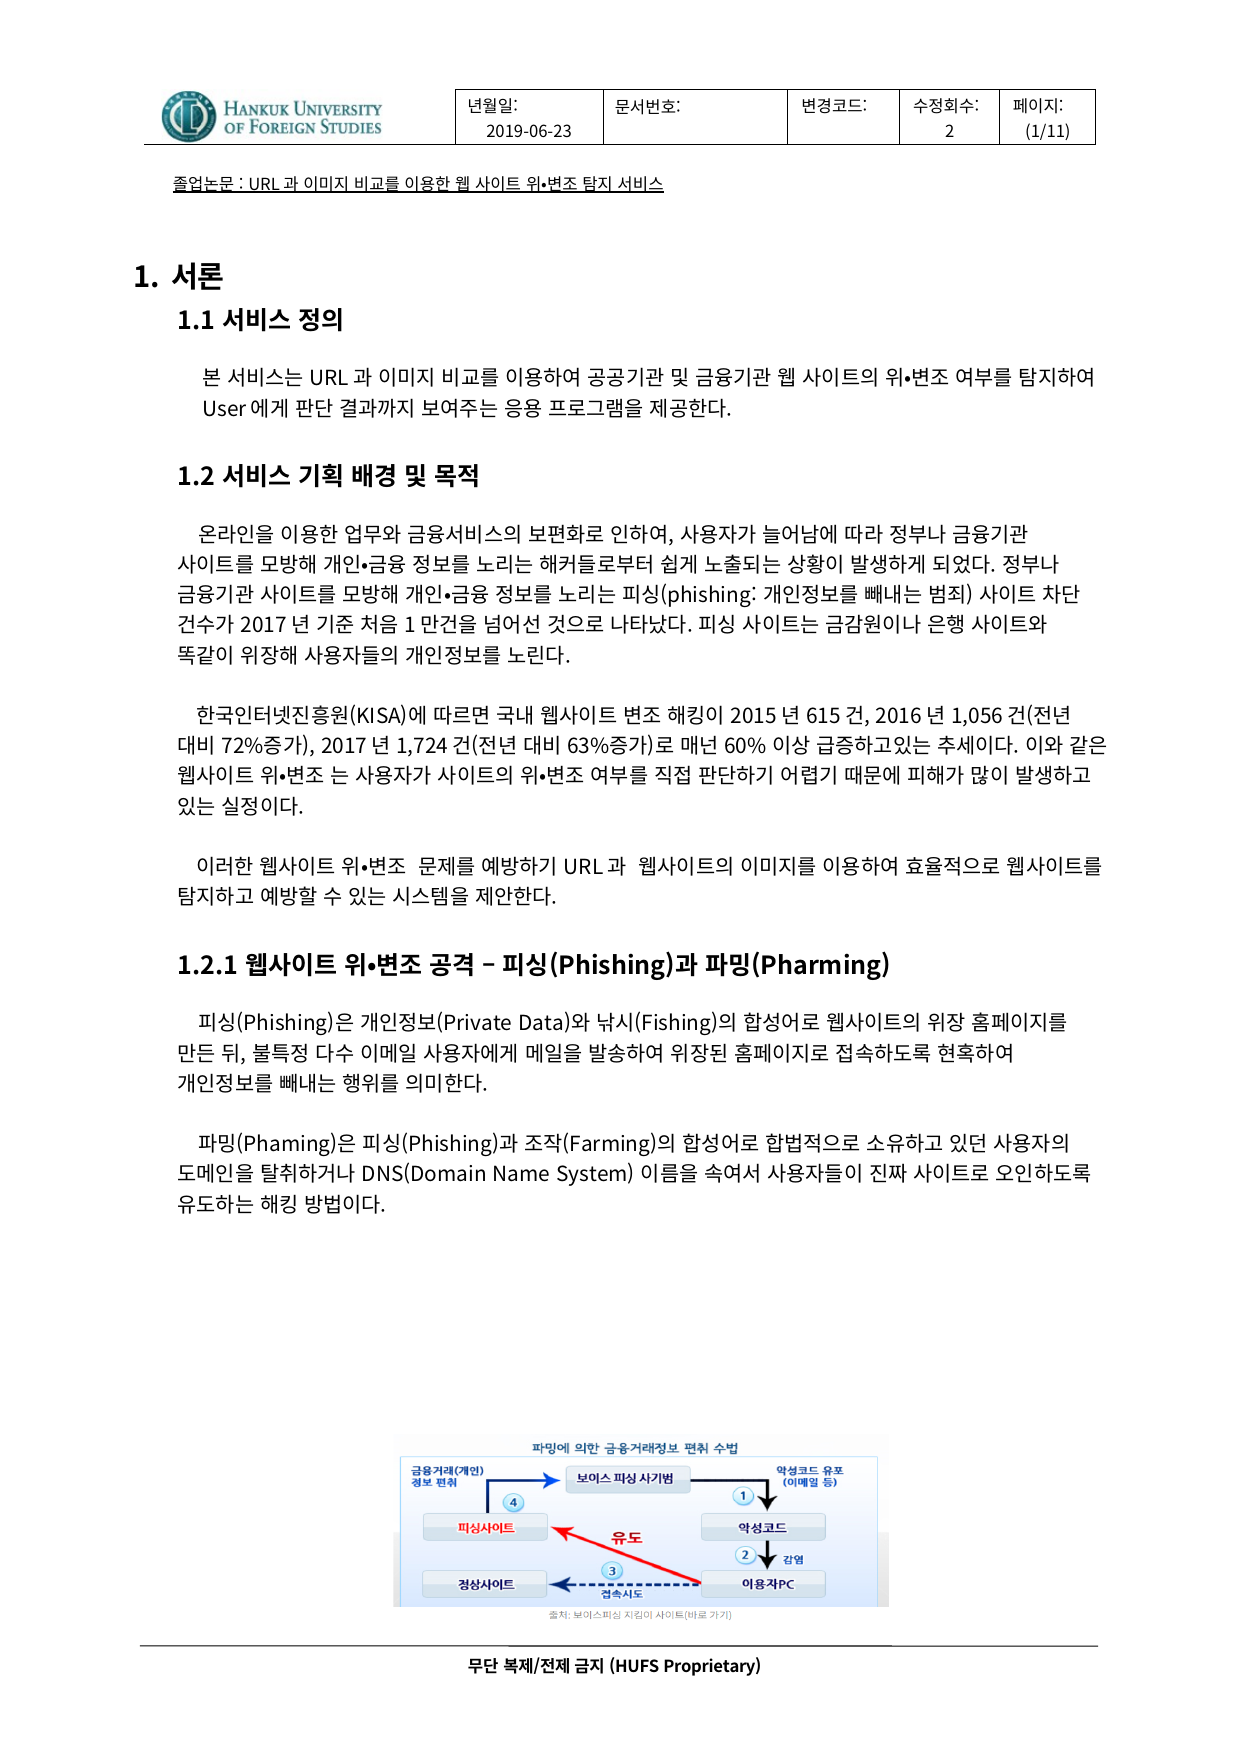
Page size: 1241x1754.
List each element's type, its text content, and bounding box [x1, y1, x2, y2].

text 피싱(Phishing)은 개인정보(Private Data)와 낚시(Fishing)의 합성어로 웹사이트의 위장 홈페이지를 만든 뒤, 불특정 다수 이메일 사용자에게 메일을 발송하여 위장된 홈페이지로 접속하도록 현혹하여 개인정보를 빼내는 행위를 의미한다. [177, 1007, 1109, 1097]
text 본 서비스는 URL과 이미지 비교를 이용하여 공공기관 및 금융기관 웹 사이트의 위•변조 여부를 탐지하여 User에게 판단 결과까지 보여주는 응용 프로그램을 제공한다. [202, 362, 1109, 422]
text 한국인터넷진흥원(KISA)에 따르면 국내 웹사이트 변조 해킹이 2015년 615건, 2016년 1,056건(전년 대비 72%증가), 2017년 1,724건(전년 대비 63%증가)로 매넌 60% 이상 급증하고있는 추세이다. 이와 같은 웹사이트 위•변조 는 사용자가 사이트의 위•변조 여부를 직접 판단하기 어렵기 때문에 피해가 많이 발생하고 있는 실정이다. [177, 699, 1109, 820]
text 1.1 서비스 정의 [177, 300, 1109, 337]
picture [393, 1434, 893, 1622]
text 1.2.1 웹사이트 위•변조 공격 – 피싱(Phishing)과 파밍(Pharming) [177, 945, 1109, 982]
list 서론 [133, 254, 792, 296]
text 온라인을 이용한 업무와 금융서비스의 보편화로 인하여, 사용자가 늘어남에 따라 정부나 금융기관 사이트를 모방해 개인•금융 정보를 노리는 해커들로부터 쉽게 노출되는 상황이 발생하게 되었다. 정부나 금융기관 사이트를 모방해 개인•금융 정보를 노리는 피싱(phishing: 개인정보를 빼내는 범죄) 사이트 차단 건수가 2017년 기준 처음 1만건을 넘어선 것으로 나타났다. 피싱 사이트는 금감원이나 은행 사이트와 똑같이 위장해 사용자들의 개인정보를 노린다. [177, 518, 1109, 669]
picture [161, 89, 383, 143]
text 이러한 웹사이트 위•변조 문제를 예방하기 URL과 웹사이트의 이미지를 이용하여 효율적으로 웹사이트를 탐지하고 예방할 수 있는 시스템을 제안한다. [177, 850, 1109, 911]
text 1.2 서비스 기획 배경 및 목적 [177, 457, 1109, 493]
text 파밍(Phaming)은 피싱(Phishing)과 조작(Farming)의 합성어로 합법적으로 소유하고 있던 사용자의 도메인을 탈취하거나 DNS(Domain Name System) 이름을 속여서 사용자들이 진짜 사이트로 오인하도록 유도하는 해킹 방법이다. [177, 1127, 1109, 1218]
